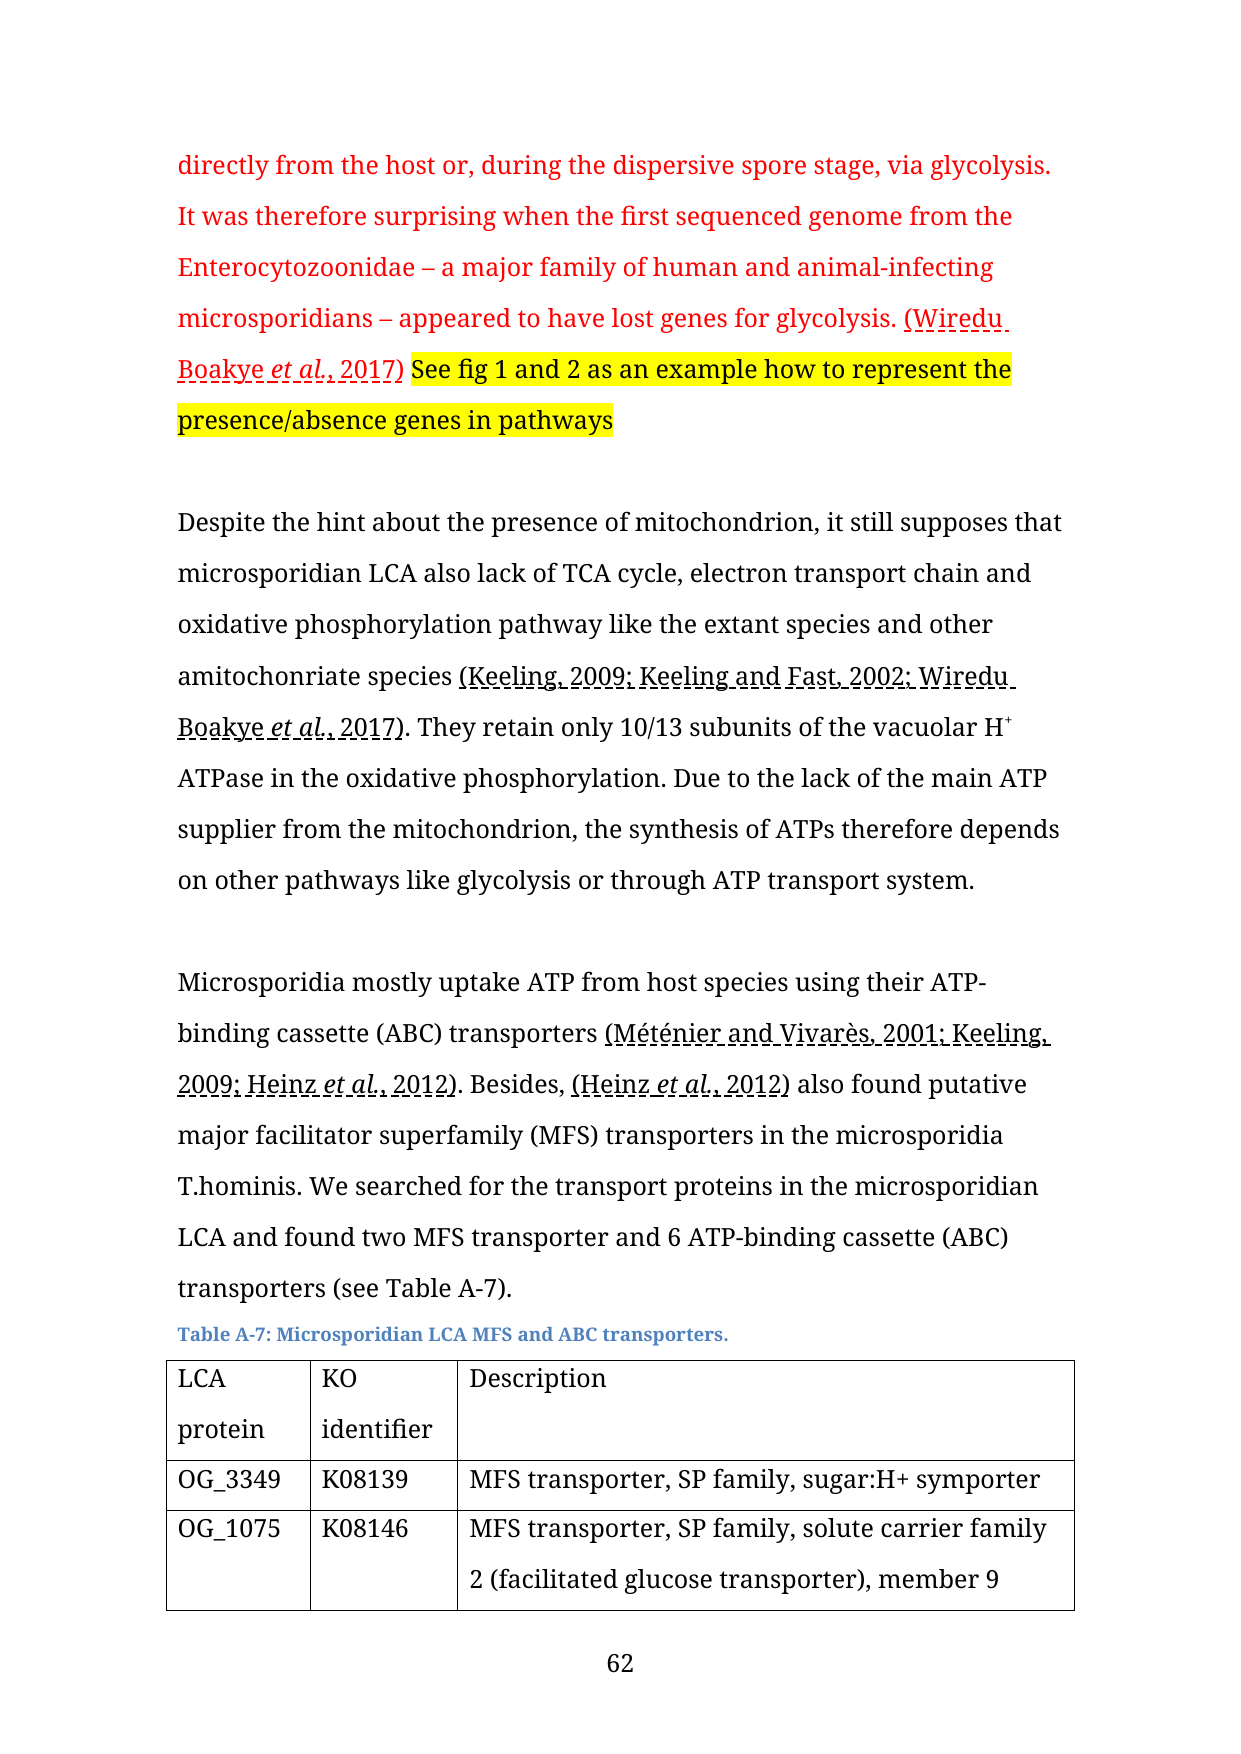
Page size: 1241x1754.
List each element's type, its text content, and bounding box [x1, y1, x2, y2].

text Despite the hint about the presence of mitochondrion, it still supposes that microsporidian LCA also lack of TCA cycle, electron transport chain and oxidative phosphorylation pathway like the extant species and other amitochonriate species (Keeling, 2009; Keeling and Fast, 2002; Wiredu Boakye et al., 2017). They retain only 10/13 subunits of the vacuolar H+ ATPase in the oxidative phosphorylation. Due to the lack of the main ATP supplier from the mitochondrion, the synthesis of ATPs therefore depends on other pathways like glycolysis or through ATP transport system. [177, 505, 1063, 896]
table_header KO identifier [311, 1361, 457, 1460]
table_header LCA protein [167, 1361, 310, 1460]
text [177, 148, 1063, 437]
table_cell OG_1075 [167, 1511, 310, 1610]
text Microsporidia mostly uptake ATP from host species using their ATP-binding cassette (ABC) transporters (Méténier and Vivarès, 2001; Keeling, 2009; Heinz et al., 2012). Besides, (Heinz et al., 2012) also found putative major facilitator superfamily (MFS) transporters in the microsporidia T.hominis. We searched for the transport proteins in the microsporidian LCA and found two MFS transporter and 6 ATP-binding cassette (ABC) transporters (see Table A-7). [177, 964, 1063, 1305]
table_cell MFS transporter, SP family, solute carrier family 2 (facilitated glucose transporter), member 9 [458, 1511, 1074, 1610]
table_cell K08139 [311, 1461, 457, 1510]
table_cell MFS transporter, SP family, sugar:H+ symporter [458, 1461, 1074, 1510]
table_cell K08146 [311, 1511, 457, 1610]
text Table A-7: Microsporidian LCA MFS and ABC transporters. [177, 1322, 1063, 1347]
table_header Description [458, 1361, 1074, 1460]
table_cell OG_3349 [167, 1461, 310, 1510]
